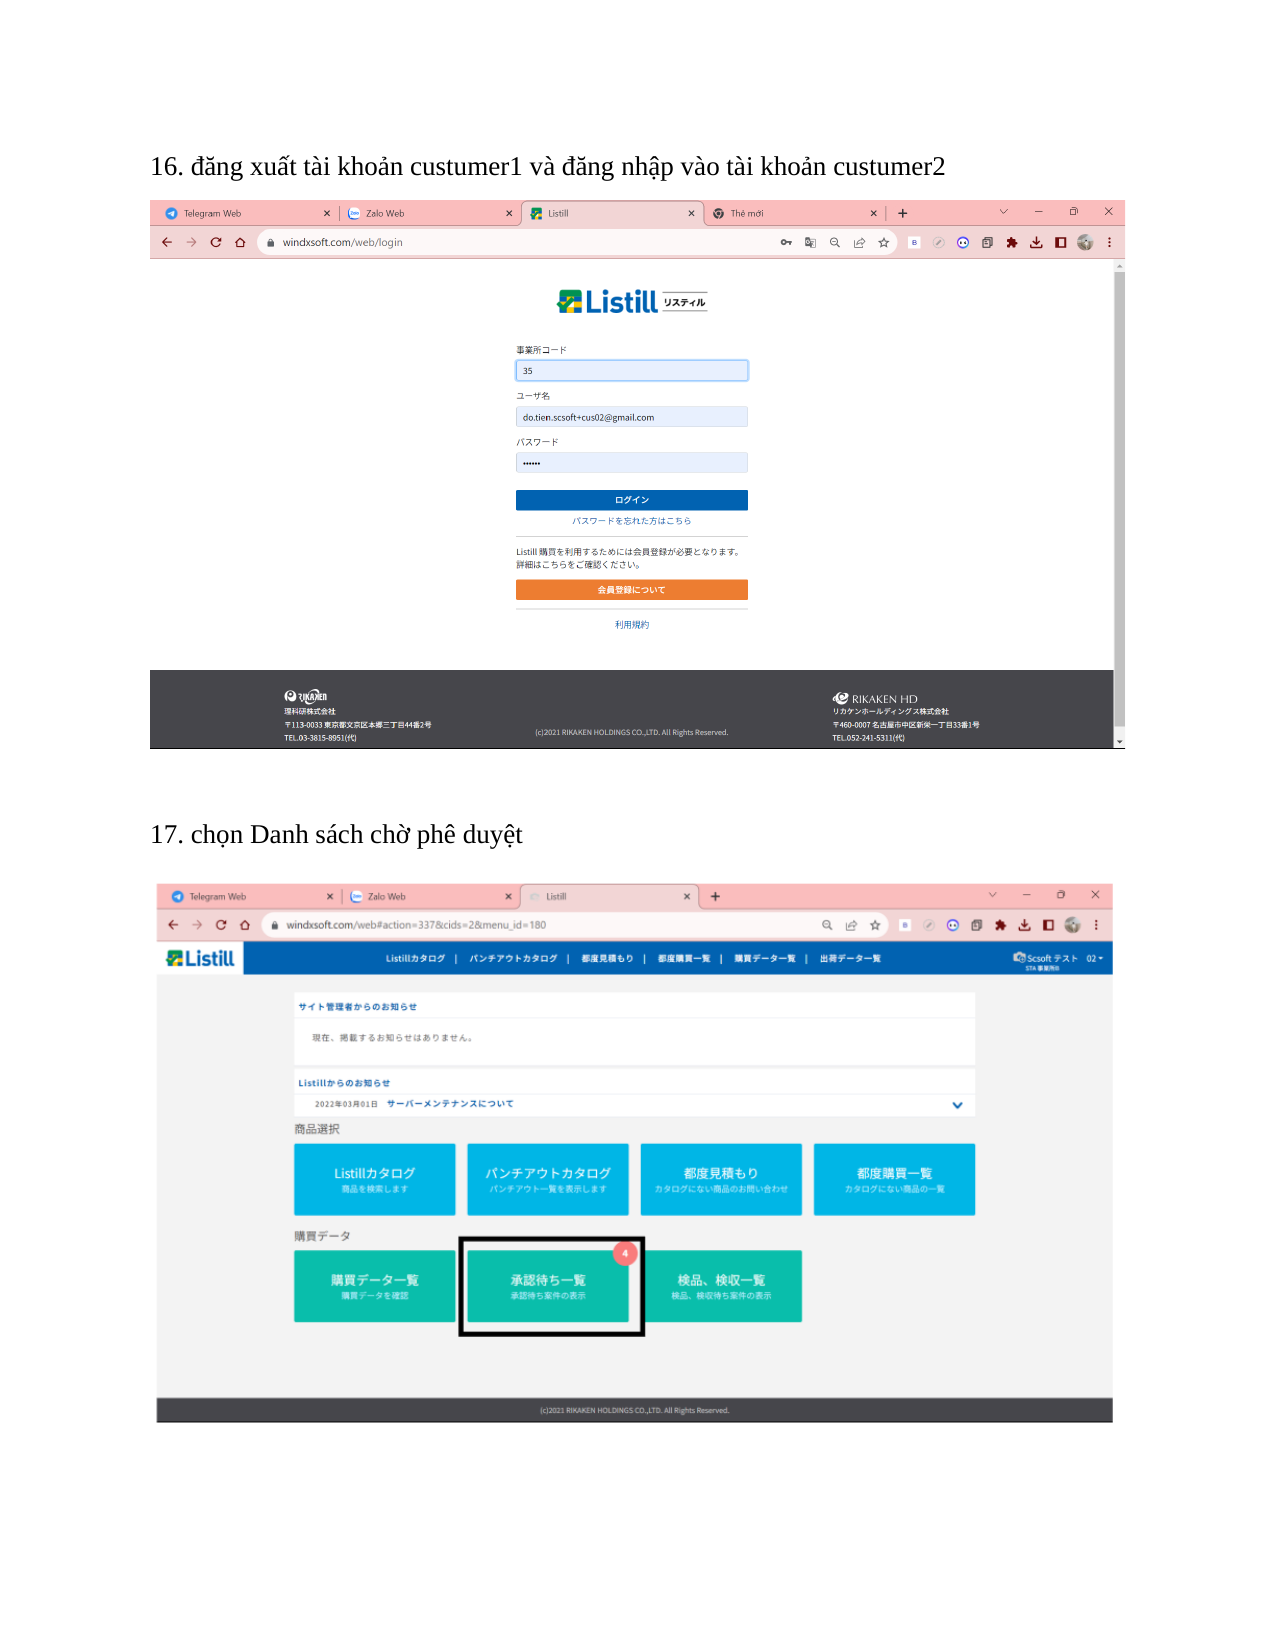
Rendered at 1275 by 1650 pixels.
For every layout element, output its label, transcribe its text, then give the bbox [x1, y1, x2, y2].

picture [150, 867, 1118, 1434]
picture [150, 200, 1125, 749]
text 16. đăng xuất tài khoản custumer1 và đăng nhập vào tài khoản custumer2 [150, 150, 1125, 181]
text 17. chọn Danh sách chờ phê duyệt [150, 818, 1125, 849]
